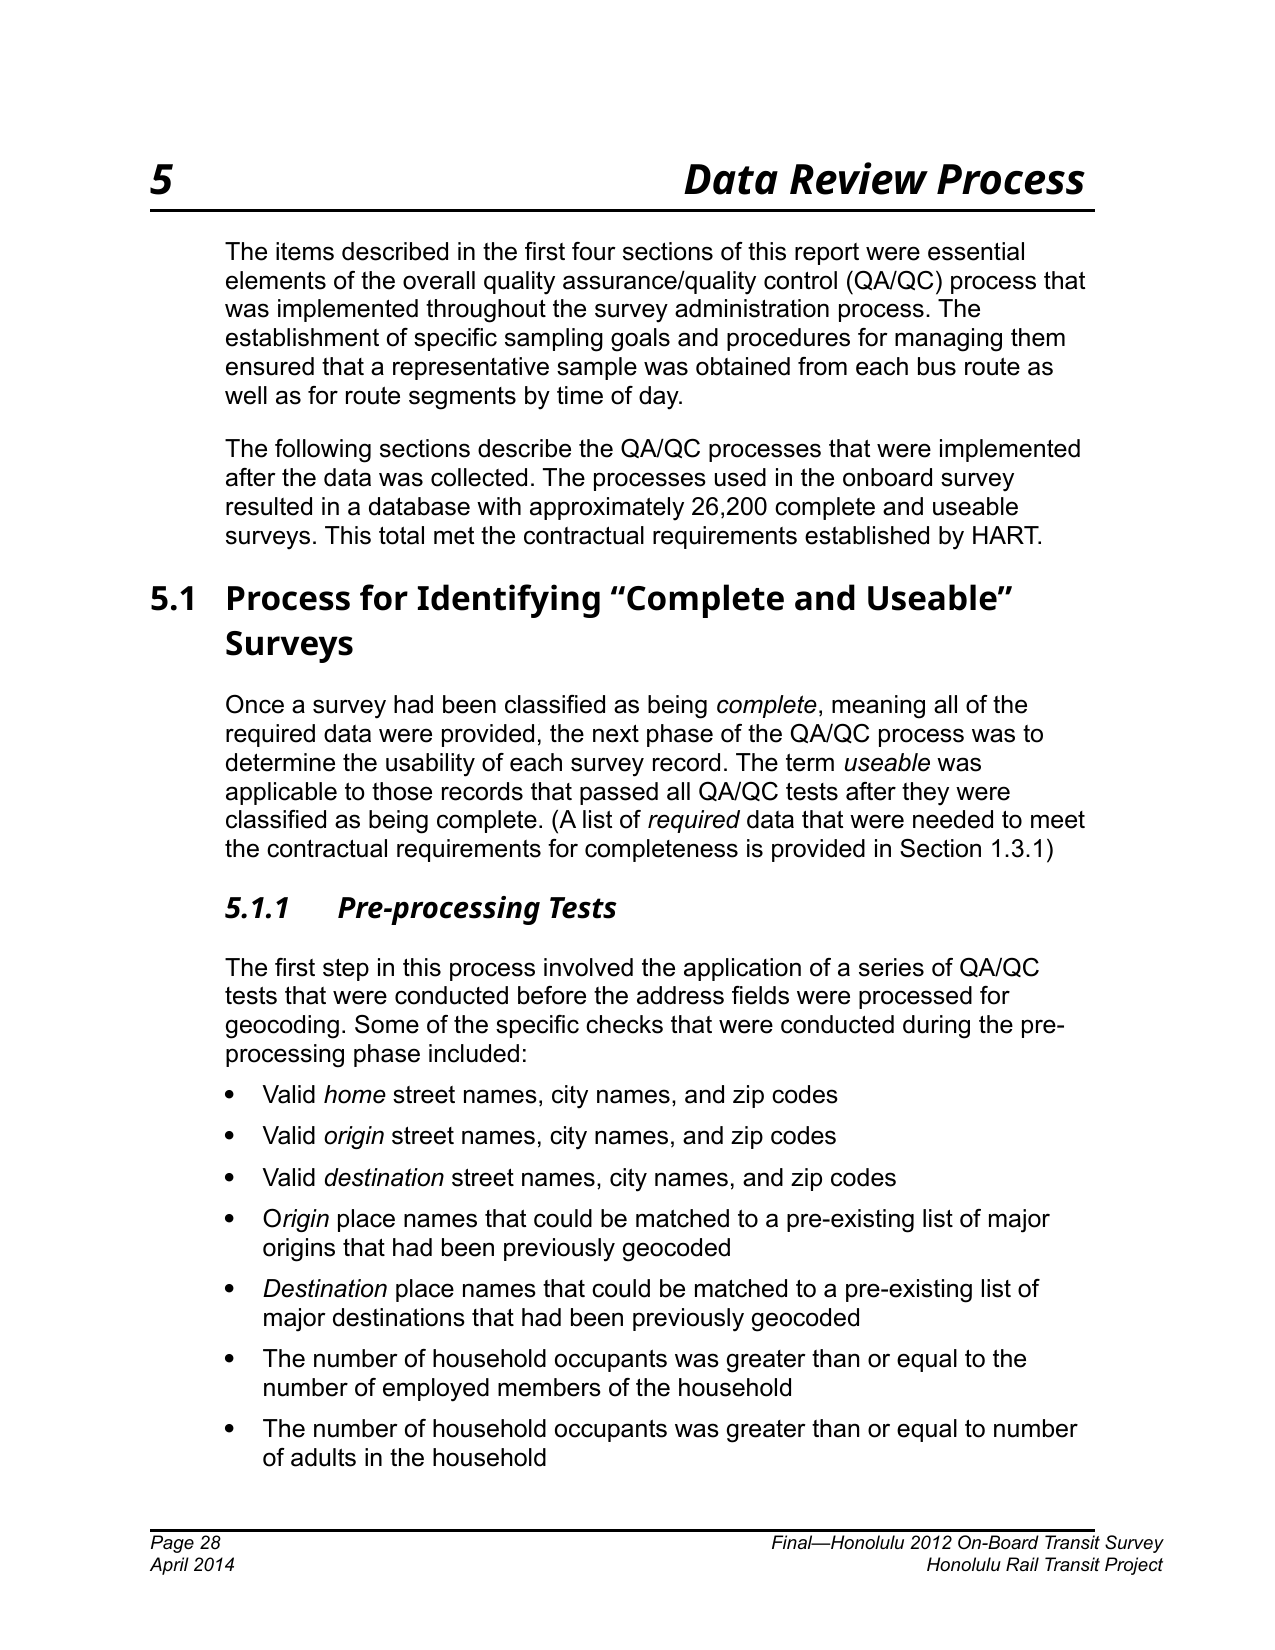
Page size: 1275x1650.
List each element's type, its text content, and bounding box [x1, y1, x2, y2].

subtitle Pre-processing Tests [225, 888, 1095, 927]
text The following sections describe the QA/QC processes that were implemented after the data was collected. The processes used in the onboard survey resulted in a database with approximately 26,200 complete and useable surveys. This total met the contractual requirements established by HART. [225, 434, 1095, 549]
text The first step in this process involved the application of a series of QA/QC tests that were conducted before the address fields were processed for geocoding. Some of the specific checks that were conducted during the pre-processing phase included: [225, 952, 1095, 1067]
list Valid origin street names, city names, and zip codes [225, 1121, 1095, 1150]
text Once a survey had been classified as being complete, meaning all of the required data were provided, the next phase of the QA/QC process was to determine the usability of each survey record. The term useable was applicable to those records that passed all QA/QC tests after they were classified as being complete. (A list of required data that were needed to meet the contractual requirements for completeness is provided in Section 1.3.1) [225, 690, 1095, 863]
list Origin place names that could be matched to a pre-existing list of major origins that had been previously geocoded [225, 1204, 1095, 1262]
list Destination place names that could be matched to a pre-existing list of major destinations that had been previously geocoded [225, 1274, 1095, 1332]
text The items described in the first four sections of this report were essential elements of the overall quality assurance/quality control (QA/QC) process that was implemented throughout the survey administration process. The establishment of specific sampling goals and procedures for managing them ensured that a representative sample was obtained from each bus route as well as for route segments by time of day. [225, 237, 1095, 409]
list Valid home street names, city names, and zip codes [225, 1080, 1095, 1109]
list The number of household occupants was greater than or equal to number of adults in the household [225, 1414, 1095, 1472]
subtitle Data Review Process [150, 150, 1095, 209]
list The number of household occupants was greater than or equal to the number of employed members of the household [225, 1344, 1095, 1402]
subtitle Process for Identifying “Complete and Useable” Surveys [150, 574, 1095, 665]
list Valid destination street names, city names, and zip codes [225, 1163, 1095, 1192]
